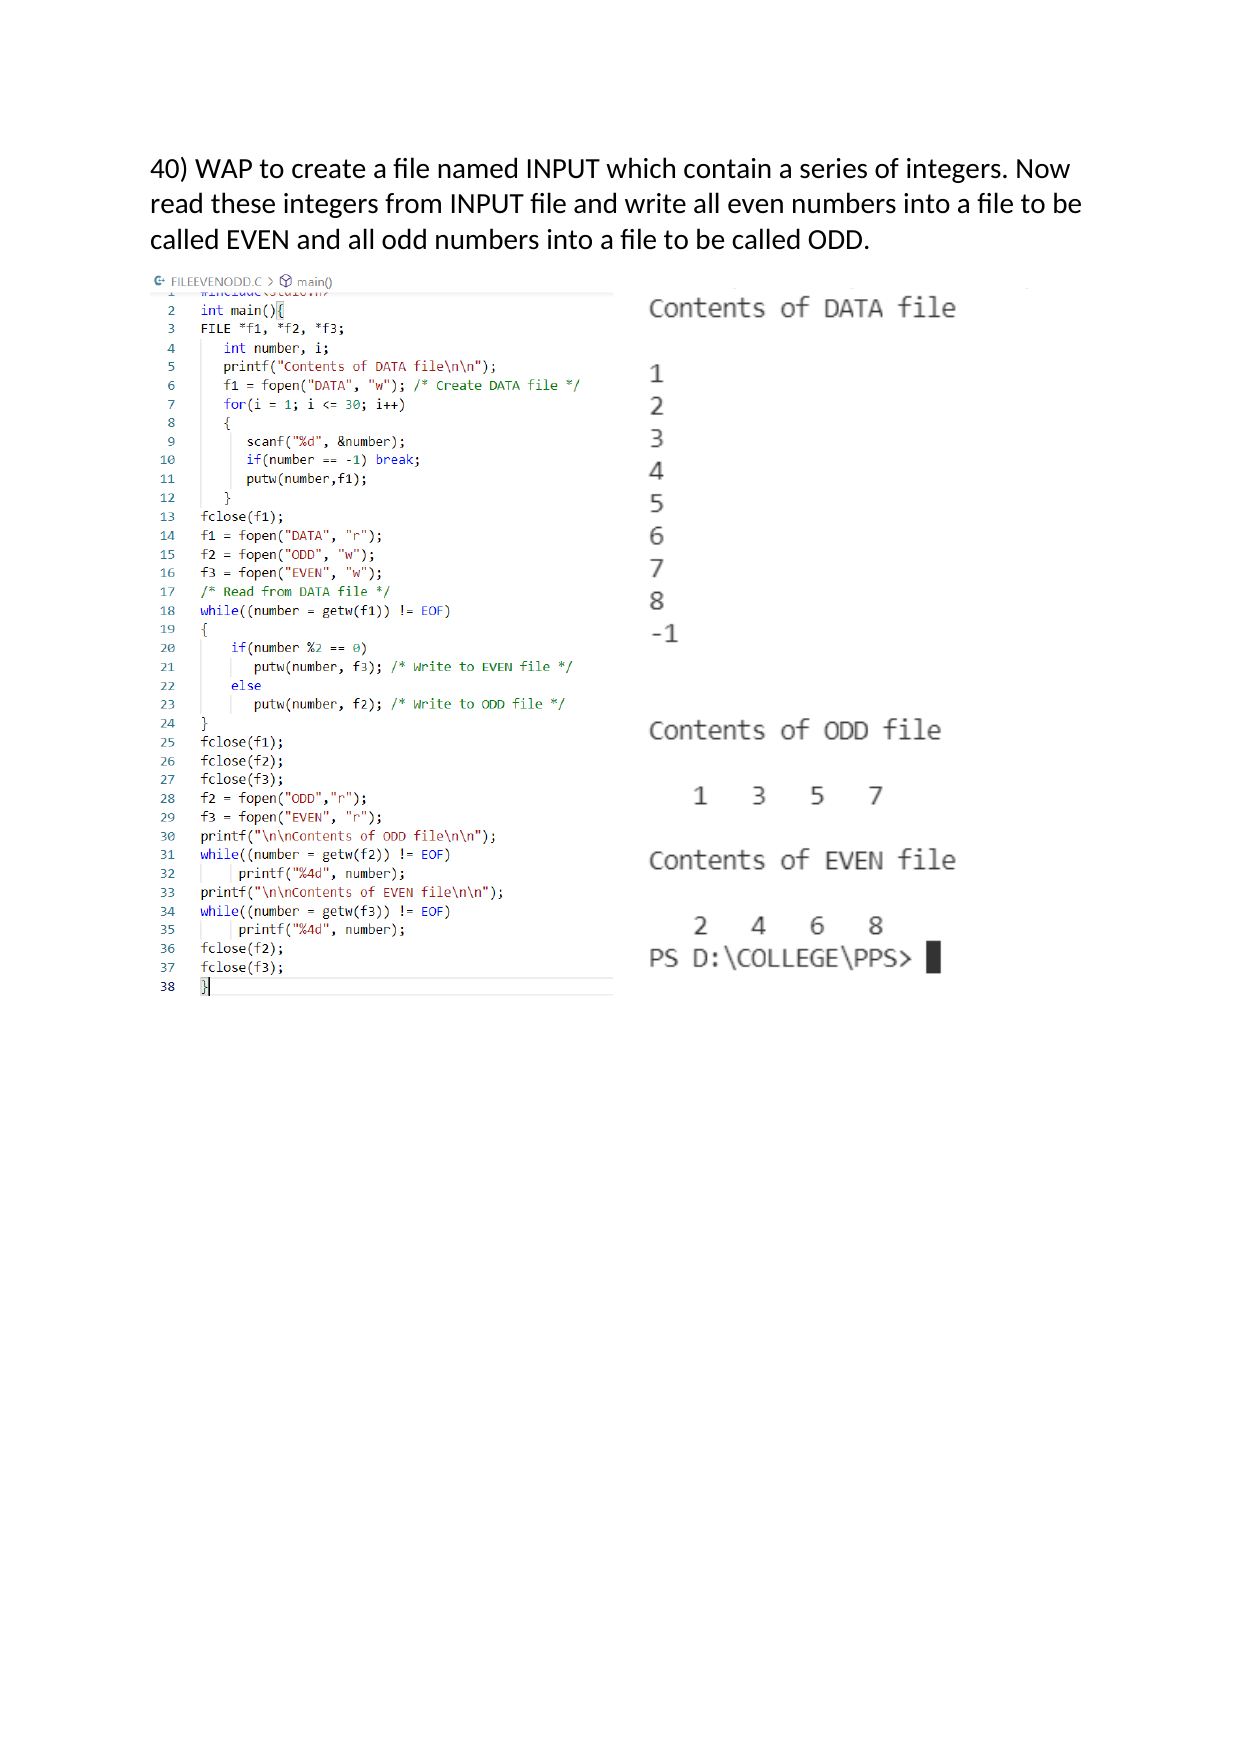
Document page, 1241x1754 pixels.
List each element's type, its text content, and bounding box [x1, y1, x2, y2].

text 40) WAP to create a file named INPUT which contain a series of integers. Now read these integers from INPUT file and write all even numbers into a file to be called EVEN and all odd numbers into a file to be called ODD. [150, 150, 1090, 257]
picture [150, 273, 1078, 997]
